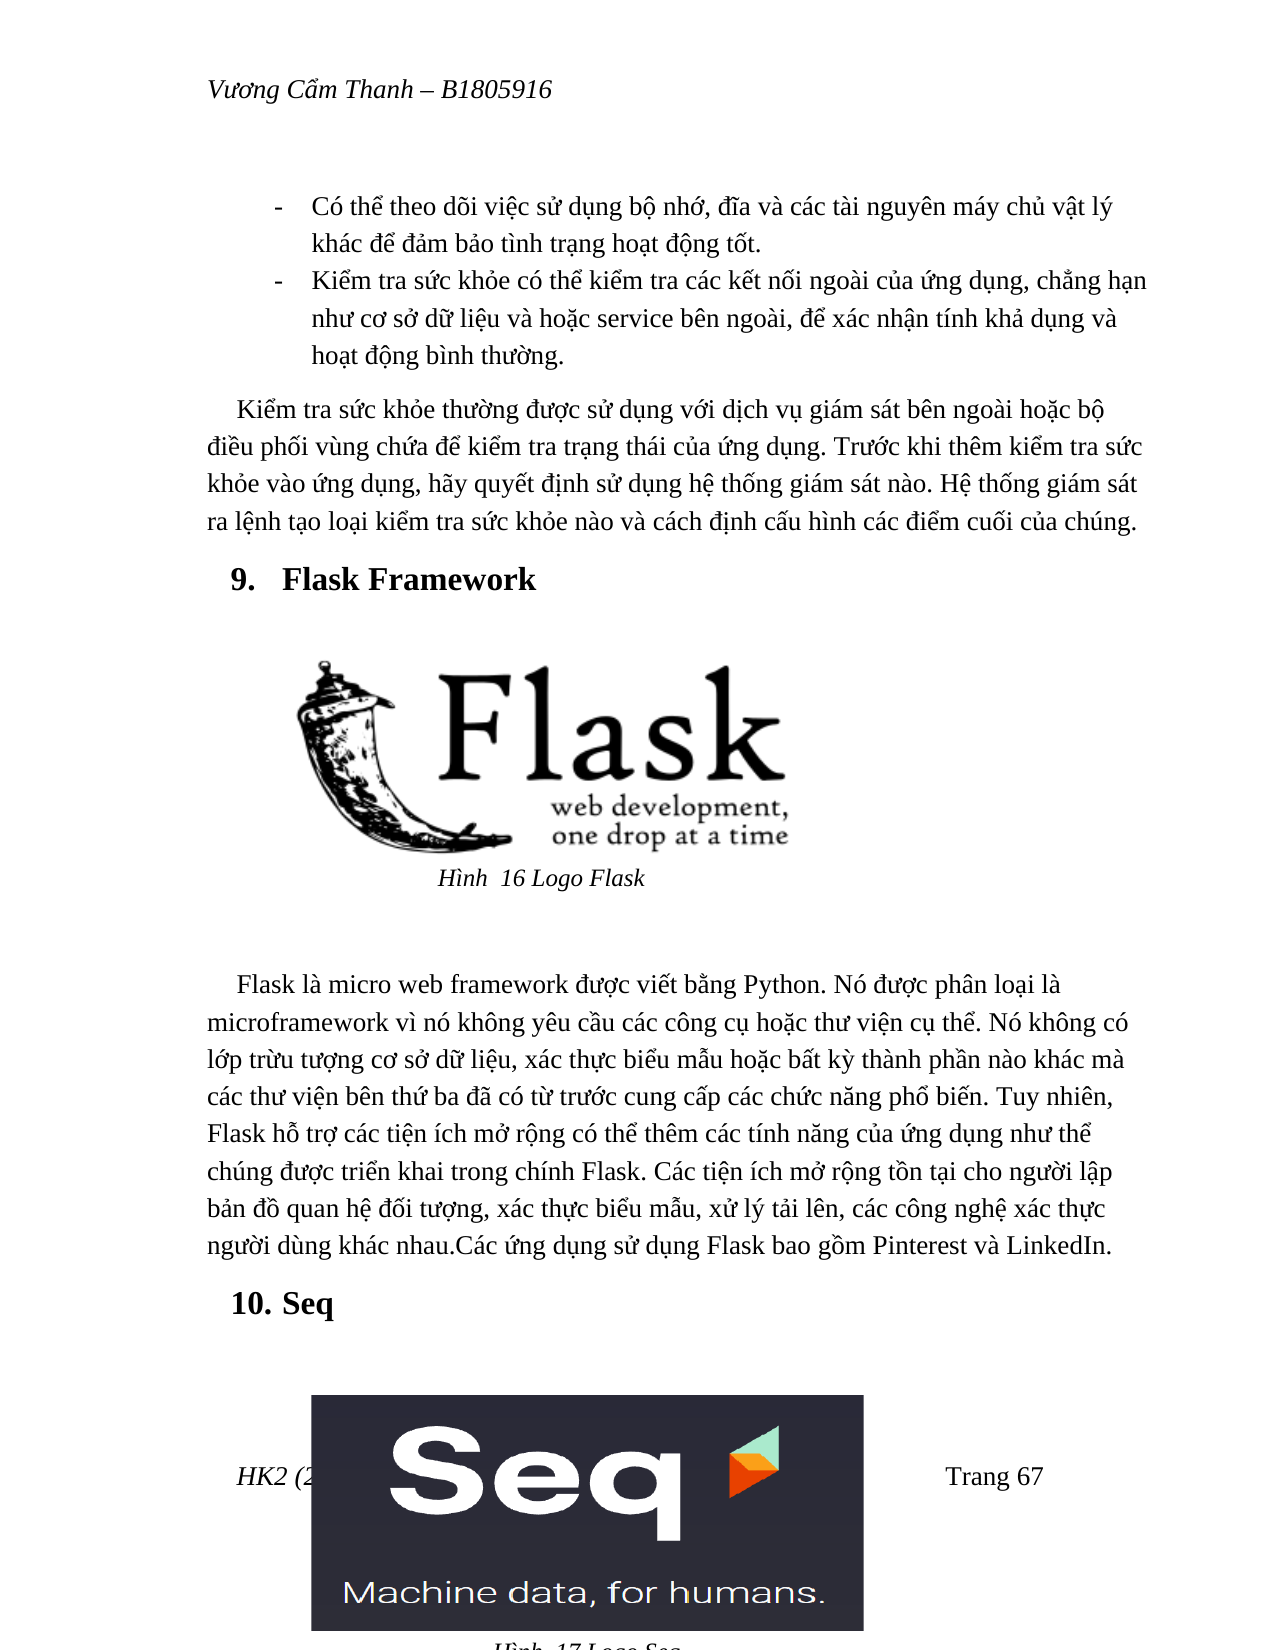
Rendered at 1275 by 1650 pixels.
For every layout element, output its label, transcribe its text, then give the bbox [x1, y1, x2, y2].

picture [311, 1395, 864, 1631]
text Kiểm tra sức khỏe thường được sử dụng với dịch vụ giám sát bên ngoài hoặc bộ điều phối vùng chứa để kiểm tra trạng thái của ứng dụng. Trước khi thêm kiểm tra sức khỏe vào ứng dụng, hãy quyết định sử dụng hệ thống giám sát nào. Hệ thống giám sát ra lệnh tạo loại kiểm tra sức khỏe nào và cách định cấu hình các điểm cuối của chúng. [207, 393, 1157, 536]
subtitle Seq [230, 1283, 1157, 1322]
picture [284, 655, 800, 858]
text Flask là micro web framework được viết bằng Python. Nó được phân loại là microframework vì nó không yêu cầu các công cụ hoặc thư viện cụ thể. Nó không có lớp trừu tượng cơ sở dữ liệu, xác thực biểu mẫu hoặc bất kỳ thành phần nào khác mà các thư viện bên thứ ba đã có từ trước cung cấp các chức năng phổ biến. Tuy nhiên, Flask hỗ trợ các tiện ích mở rộng có thể thêm các tính năng của ứng dụng như thể chúng được triển khai trong chính Flask. Các tiện ích mở rộng tồn tại cho người lập bản đồ quan hệ đối tượng, xác thực biểu mẫu, xử lý tải lên, các công nghệ xác thực người dùng khác nhau.Các ứng dụng sử dụng Flask bao gồm Pinterest và LinkedIn. [207, 968, 1157, 1261]
list Có thể theo dõi việc sử dụng bộ nhớ, đĩa và các tài nguyên máy chủ vật lý khác để đảm bảo tình trạng hoạt động tốt. [274, 190, 1157, 258]
subtitle Flask Framework [230, 559, 1157, 597]
list Kiểm tra sức khỏe có thể kiểm tra các kết nối ngoài của ứng dụng, chẳng hạn như cơ sở dữ liệu và hoặc service bên ngoài, để xác nhận tính khả dụng và hoạt động bình thường. [274, 264, 1157, 370]
